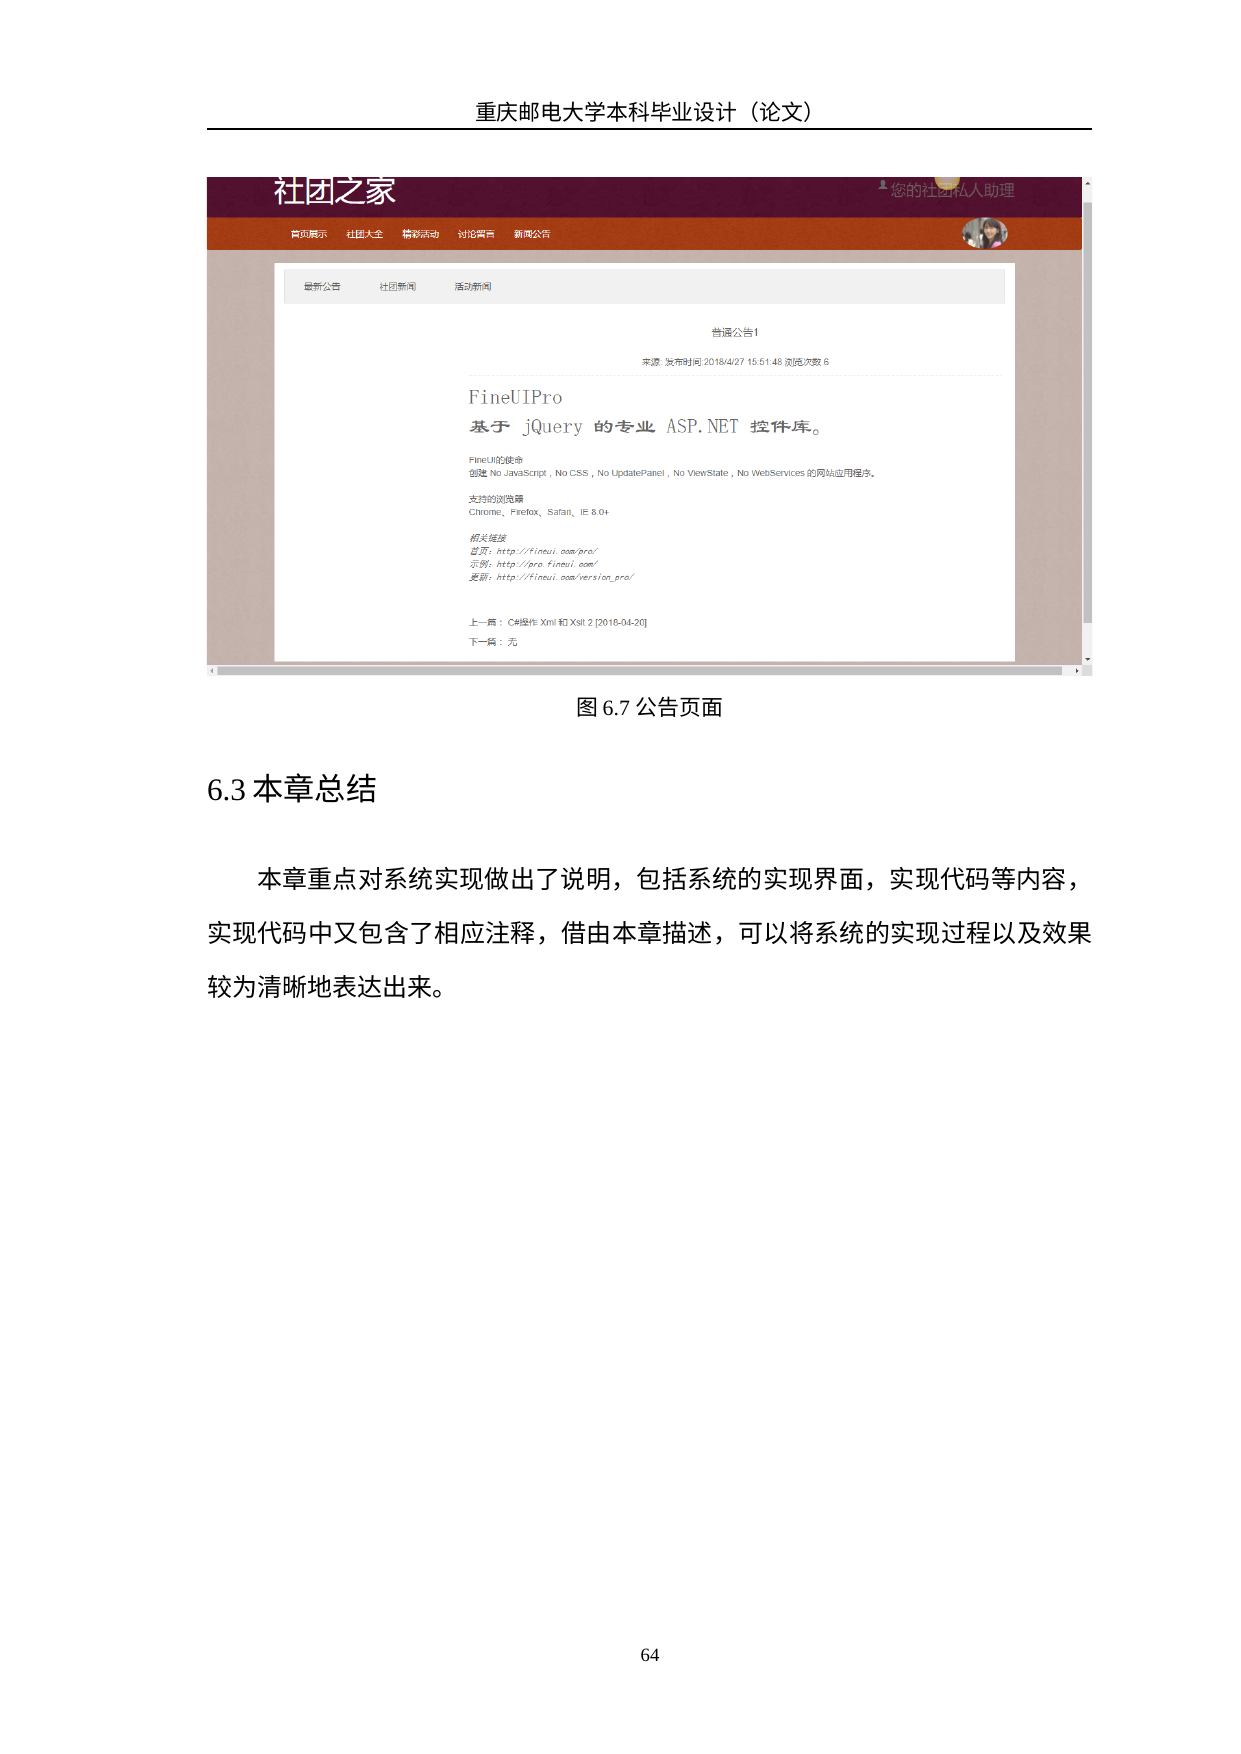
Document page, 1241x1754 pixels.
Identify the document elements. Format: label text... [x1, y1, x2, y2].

picture [206, 177, 1093, 676]
text 本章重点对系统实现做出了说明，包括系统的实现界面，实现代码等内容，实现代码中又包含了相应注释，借由本章描述，可以将系统的实现过程以及效果较为清晰地表达出来。 [207, 859, 1092, 1004]
text 图6.7 公告页面 [207, 689, 1092, 721]
subtitle 6.3本章总结 [207, 764, 1092, 809]
